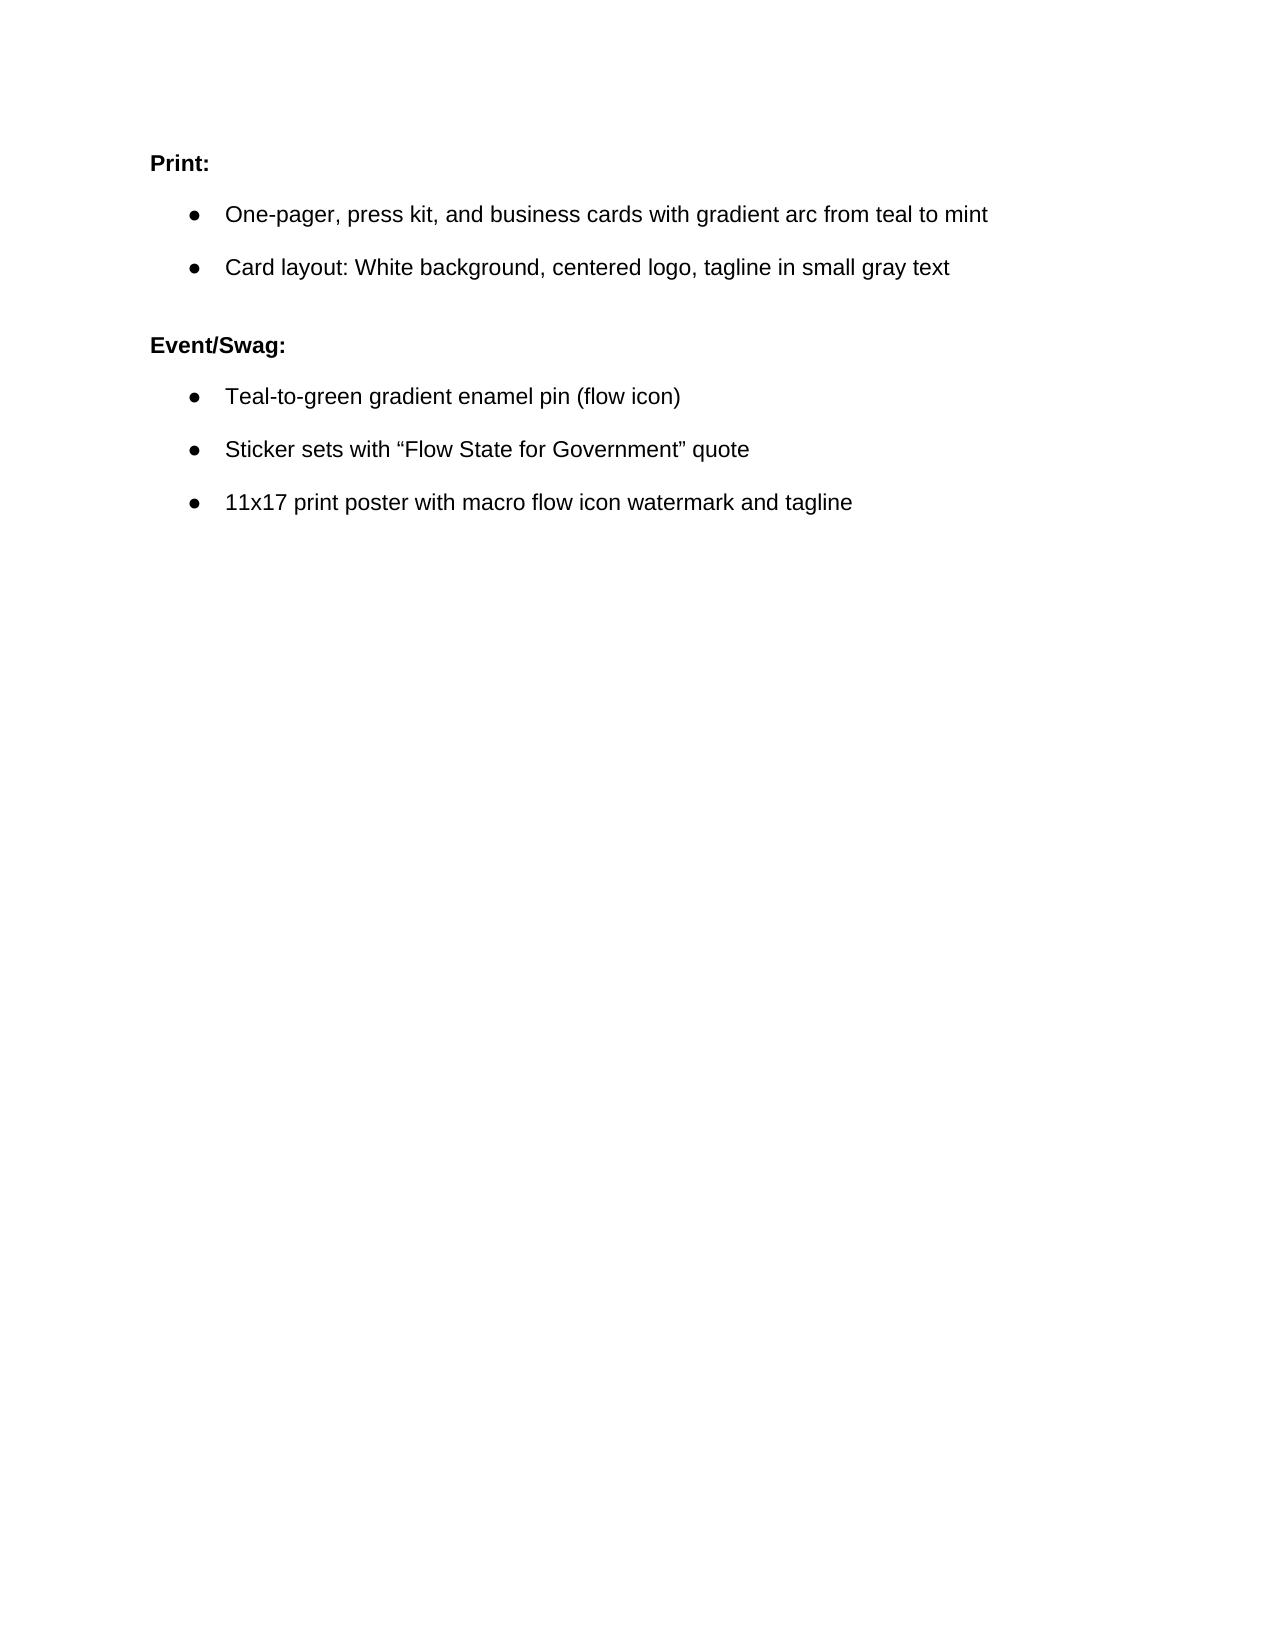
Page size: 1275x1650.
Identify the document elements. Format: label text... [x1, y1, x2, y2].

list Sticker sets with “Flow State for Government” quote [187, 436, 1125, 488]
list 11x17 print poster with macro flow icon watermark and tagline [187, 488, 1125, 515]
text Event/Swag: [150, 332, 1125, 358]
text Print: [150, 150, 1125, 176]
list Teal-to-green gradient enamel pin (flow icon) [187, 383, 1125, 436]
list One-pager, press kit, and business cards with gradient arc from teal to mint [187, 201, 1125, 254]
list Card layout: White background, centered logo, tagline in small gray text [187, 254, 1125, 307]
